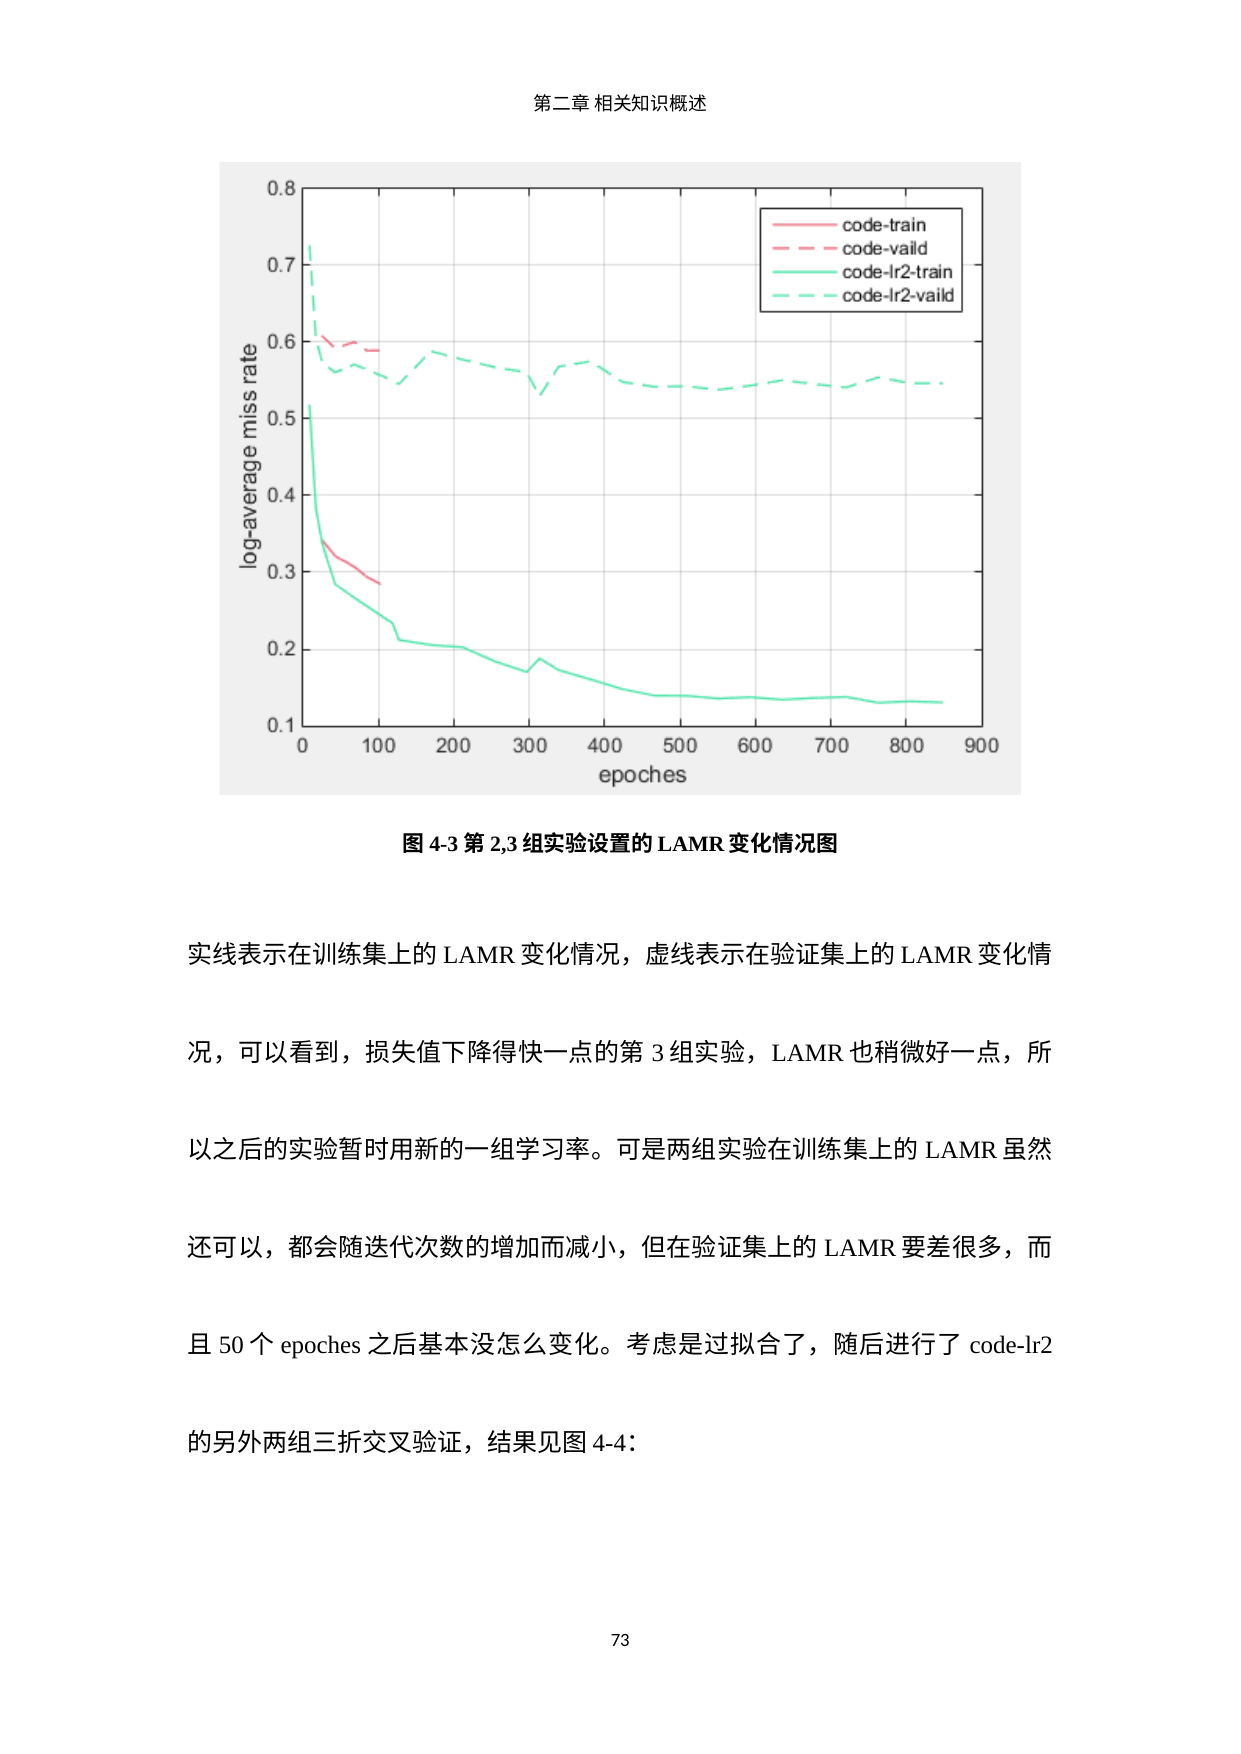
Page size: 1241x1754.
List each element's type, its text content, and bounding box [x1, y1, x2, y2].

text 图 4-3 第2,3组实验设置的LAMR变化情况图 [187, 825, 1053, 858]
text 实线表示在训练集上的LAMR变化情况，虚线表示在验证集上的LAMR变化情况，可以看到，损失值下降得快一点的第3组实验，LAMR也稍微好一点，所以之后的实验暂时用新的一组学习率。可是两组实验在训练集上的LAMR虽然还可以，都会随迭代次数的增加而减小，但在验证集上的LAMR要差很多，而且50个epoches之后基本没怎么变化。考虑是过拟合了，随后进行了code-lr2的另外两组三折交叉验证，结果见图4-4： [187, 921, 1053, 1473]
picture [219, 162, 1021, 795]
